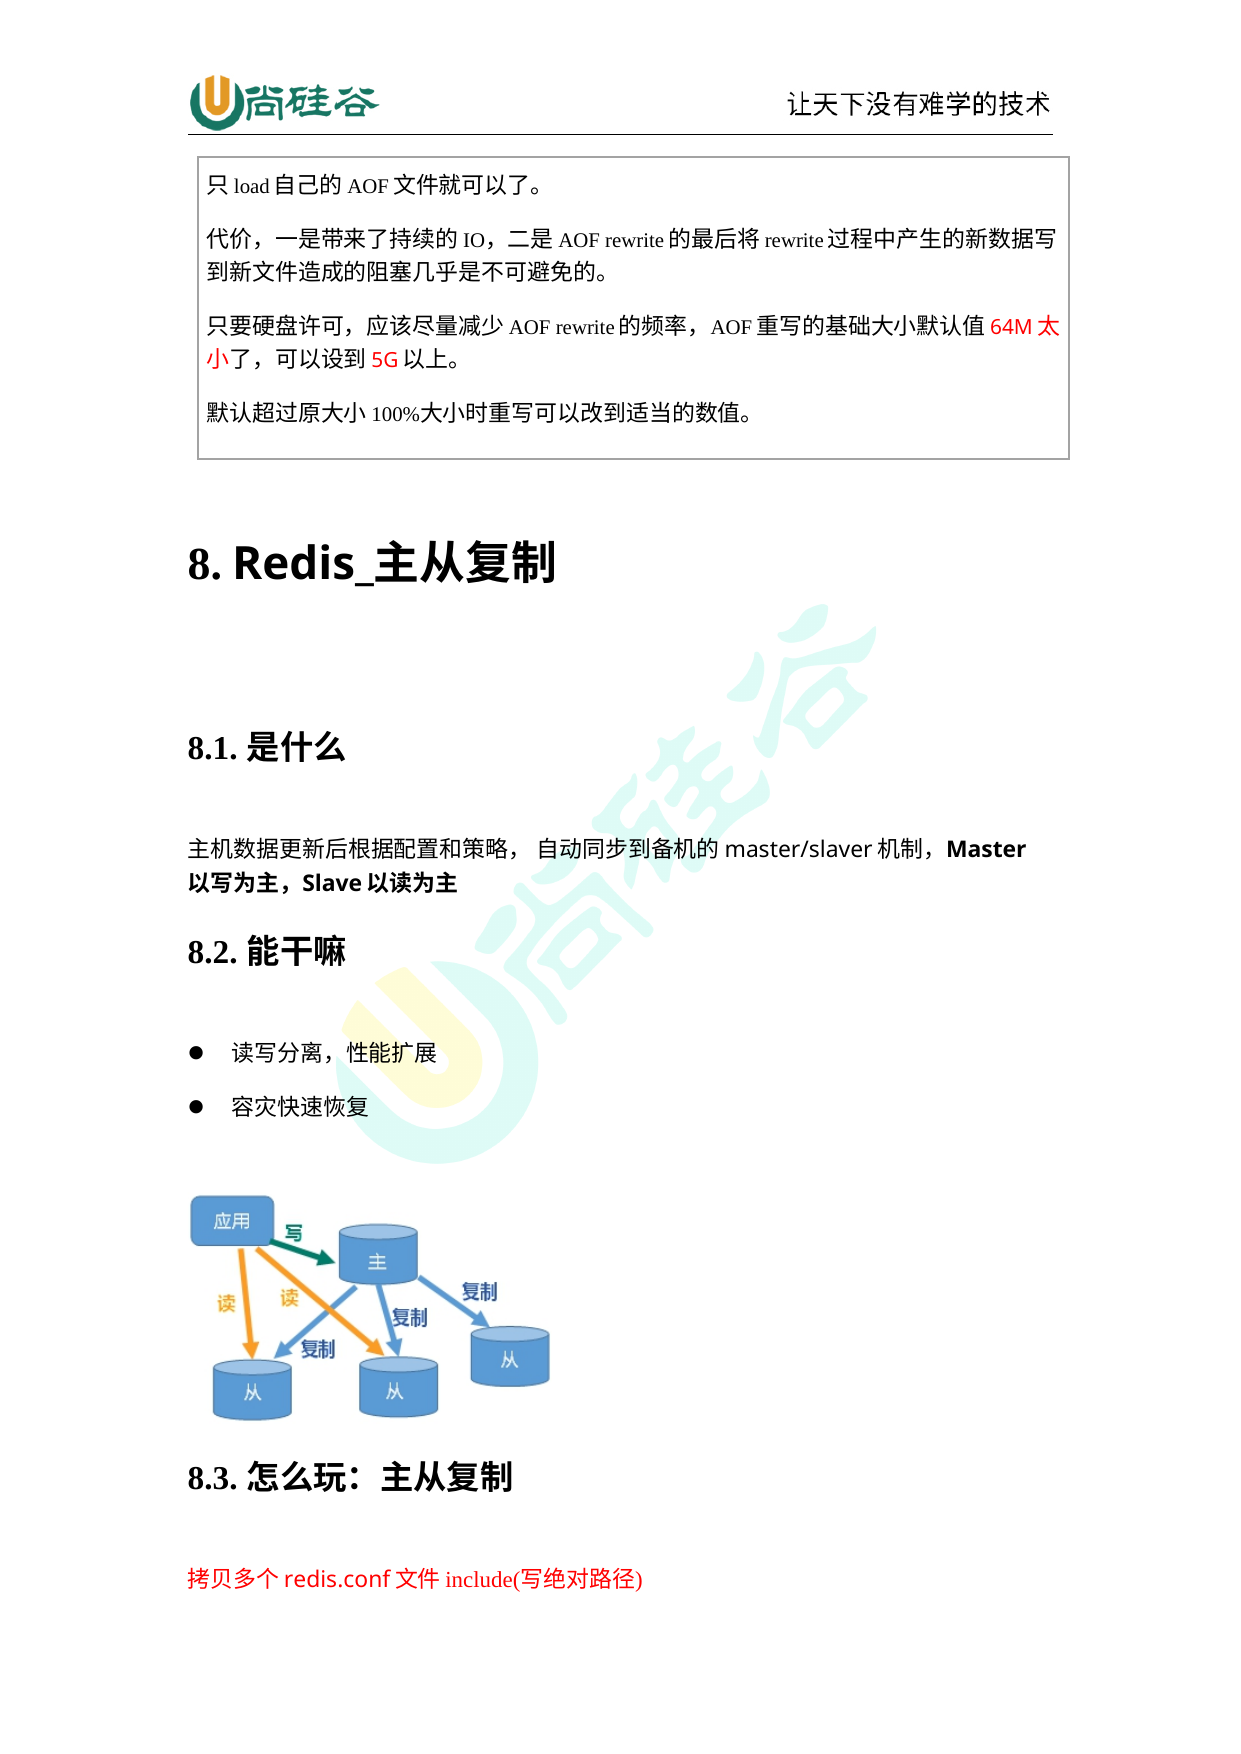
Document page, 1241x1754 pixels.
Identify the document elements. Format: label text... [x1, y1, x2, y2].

picture [187, 1192, 552, 1424]
subtitle 是什么 [187, 721, 1053, 769]
picture [187, 73, 1053, 132]
subtitle 能干嘛 [187, 925, 1053, 973]
text 拷贝多个redis.conf文件include(写绝对路径) [187, 1561, 1053, 1594]
subtitle 怎么玩：主从复制 [187, 1451, 1053, 1499]
list 读写分离，性能扩展 [187, 1035, 1053, 1068]
text 主机数据更新后根据配置和策略， 自动同步到备机的master/slaver机制，Master以写为主，Slave以读为主 [187, 831, 1053, 898]
list 容灾快速恢复 [187, 1089, 1053, 1122]
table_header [199, 158, 1068, 458]
subtitle Redis_主从复制 [187, 526, 1053, 593]
